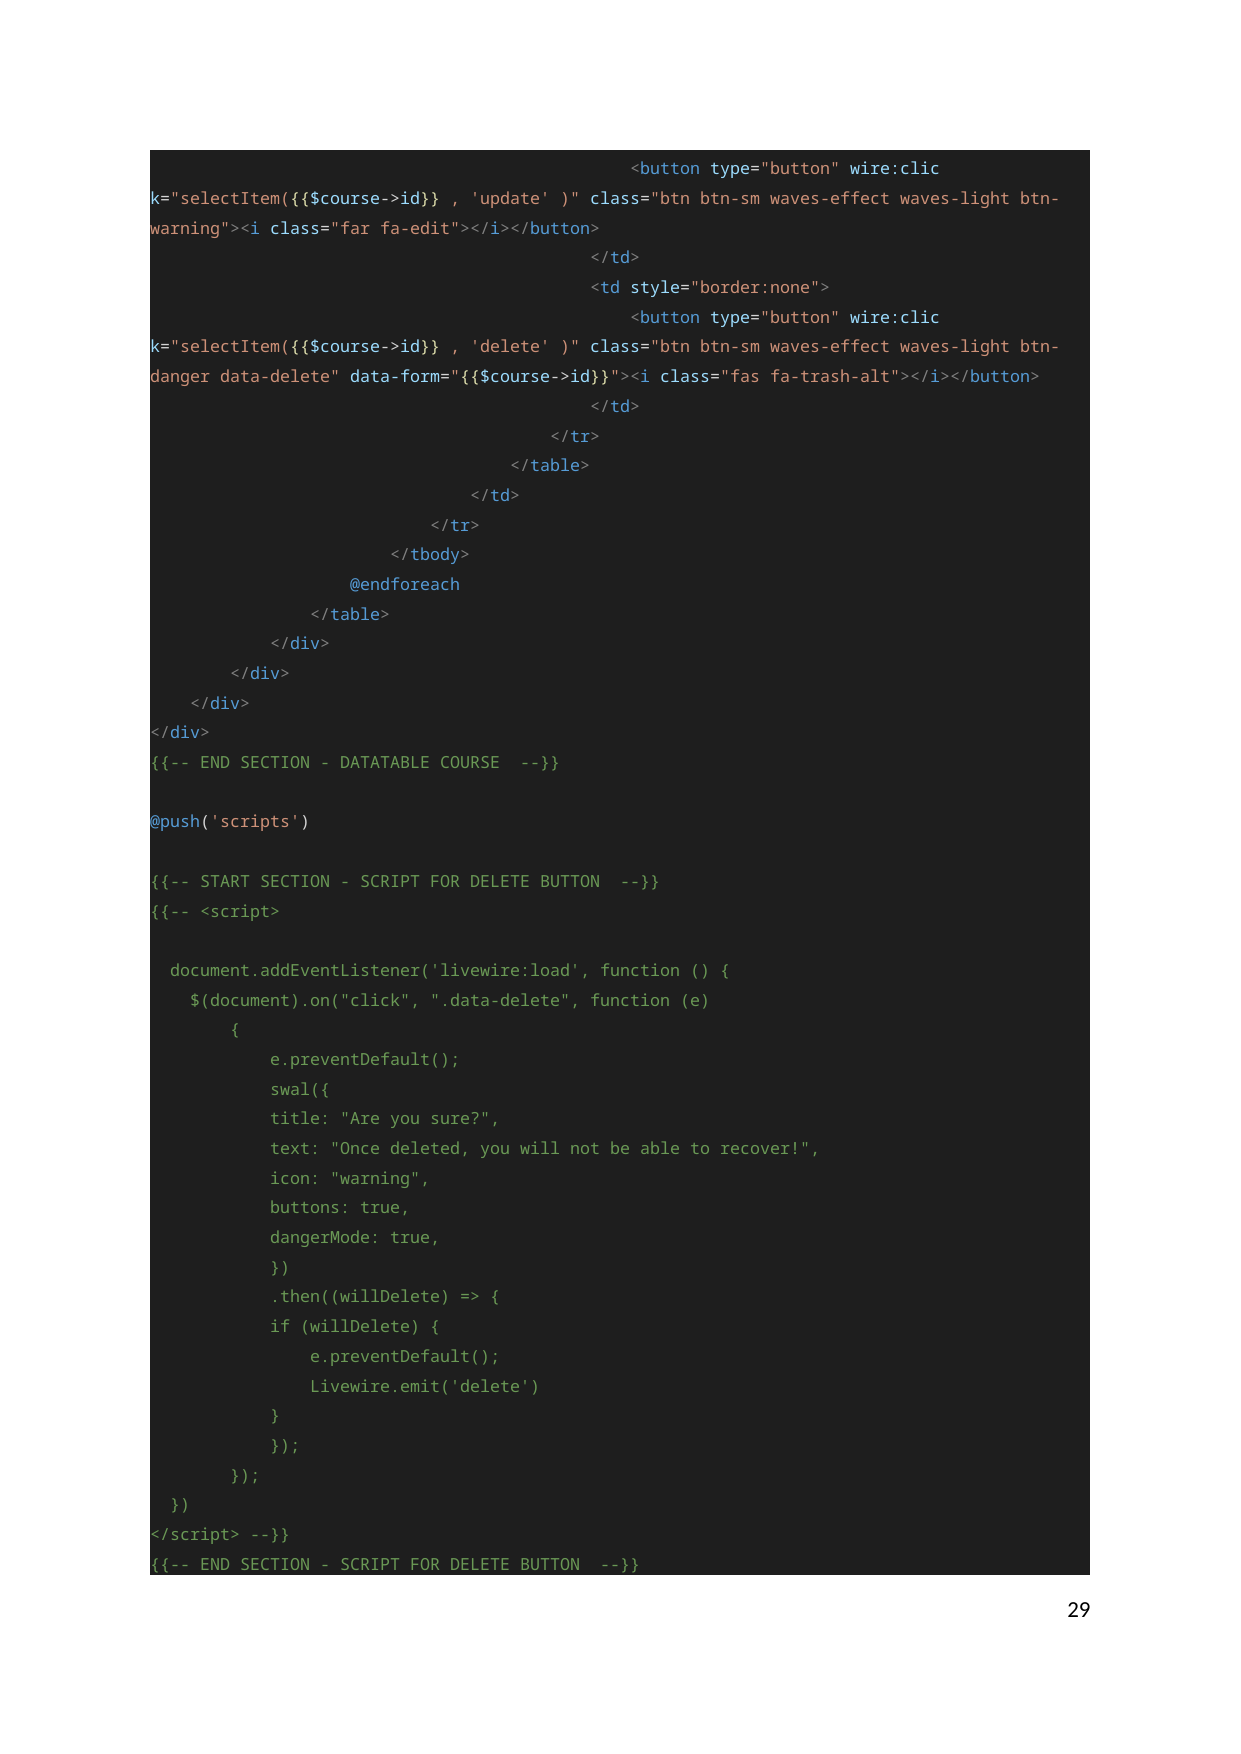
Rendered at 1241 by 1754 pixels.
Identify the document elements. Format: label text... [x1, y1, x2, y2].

text </script> --}} [150, 1516, 1090, 1545]
text if (willDelete) { [150, 1308, 1090, 1337]
text .then((willDelete) => { [150, 1278, 1090, 1308]
text </td> [150, 387, 1090, 417]
text @endforeach [150, 566, 1090, 595]
text </table> [150, 447, 1090, 477]
text </tr> [150, 506, 1090, 536]
text {{-- END SECTION - SCRIPT FOR DELETE BUTTON --}} [150, 1545, 1090, 1575]
text <button type="button" wire:click="selectItem({{$course->id}} , 'delete' )" class="btn btn-sm waves-effect waves-light btn-danger data-delete" data-form="{{$course->id}}"><i class="fas fa-trash-alt"></i></button> [150, 298, 1090, 387]
text buttons: true, [150, 1189, 1090, 1219]
text </div> [150, 714, 1090, 744]
text {{-- START SECTION - SCRIPT FOR DELETE BUTTON --}} [150, 862, 1090, 892]
text } [150, 1397, 1090, 1427]
text icon: "warning", [150, 1159, 1090, 1189]
text {{-- END SECTION - DATATABLE COURSE --}} [150, 744, 1090, 773]
text @push('scripts') [150, 803, 1090, 833]
text dangerMode: true, [150, 1219, 1090, 1248]
text $(document).on("click", ".data-delete", function (e) [150, 981, 1090, 1011]
text document.addEventListener('livewire:load', function () { [150, 952, 1090, 981]
text e.preventDefault(); [150, 1337, 1090, 1367]
text title: "Are you sure?", [150, 1100, 1090, 1130]
text {{-- <script> [150, 892, 1090, 922]
text }) [150, 1486, 1090, 1516]
text </div> [150, 655, 1090, 684]
text { [150, 1011, 1090, 1041]
text </tbody> [150, 536, 1090, 566]
text }) [150, 1248, 1090, 1278]
text }); [150, 1456, 1090, 1486]
text <button type="button" wire:click="selectItem({{$course->id}} , 'update' )" class="btn btn-sm waves-effect waves-light btn-warning"><i class="far fa-edit"></i></button> [150, 150, 1090, 239]
text </td> [150, 477, 1090, 506]
text swal({ [150, 1070, 1090, 1100]
text </tr> [150, 417, 1090, 447]
text }); [150, 1427, 1090, 1456]
text text: "Once deleted, you will not be able to recover!", [150, 1130, 1090, 1159]
text Livewire.emit('delete') [150, 1367, 1090, 1397]
text </table> [150, 595, 1090, 625]
text </div> [150, 684, 1090, 714]
text e.preventDefault(); [150, 1041, 1090, 1070]
text </div> [150, 625, 1090, 655]
text <td style="border:none"> [150, 269, 1090, 298]
text </td> [150, 239, 1090, 269]
